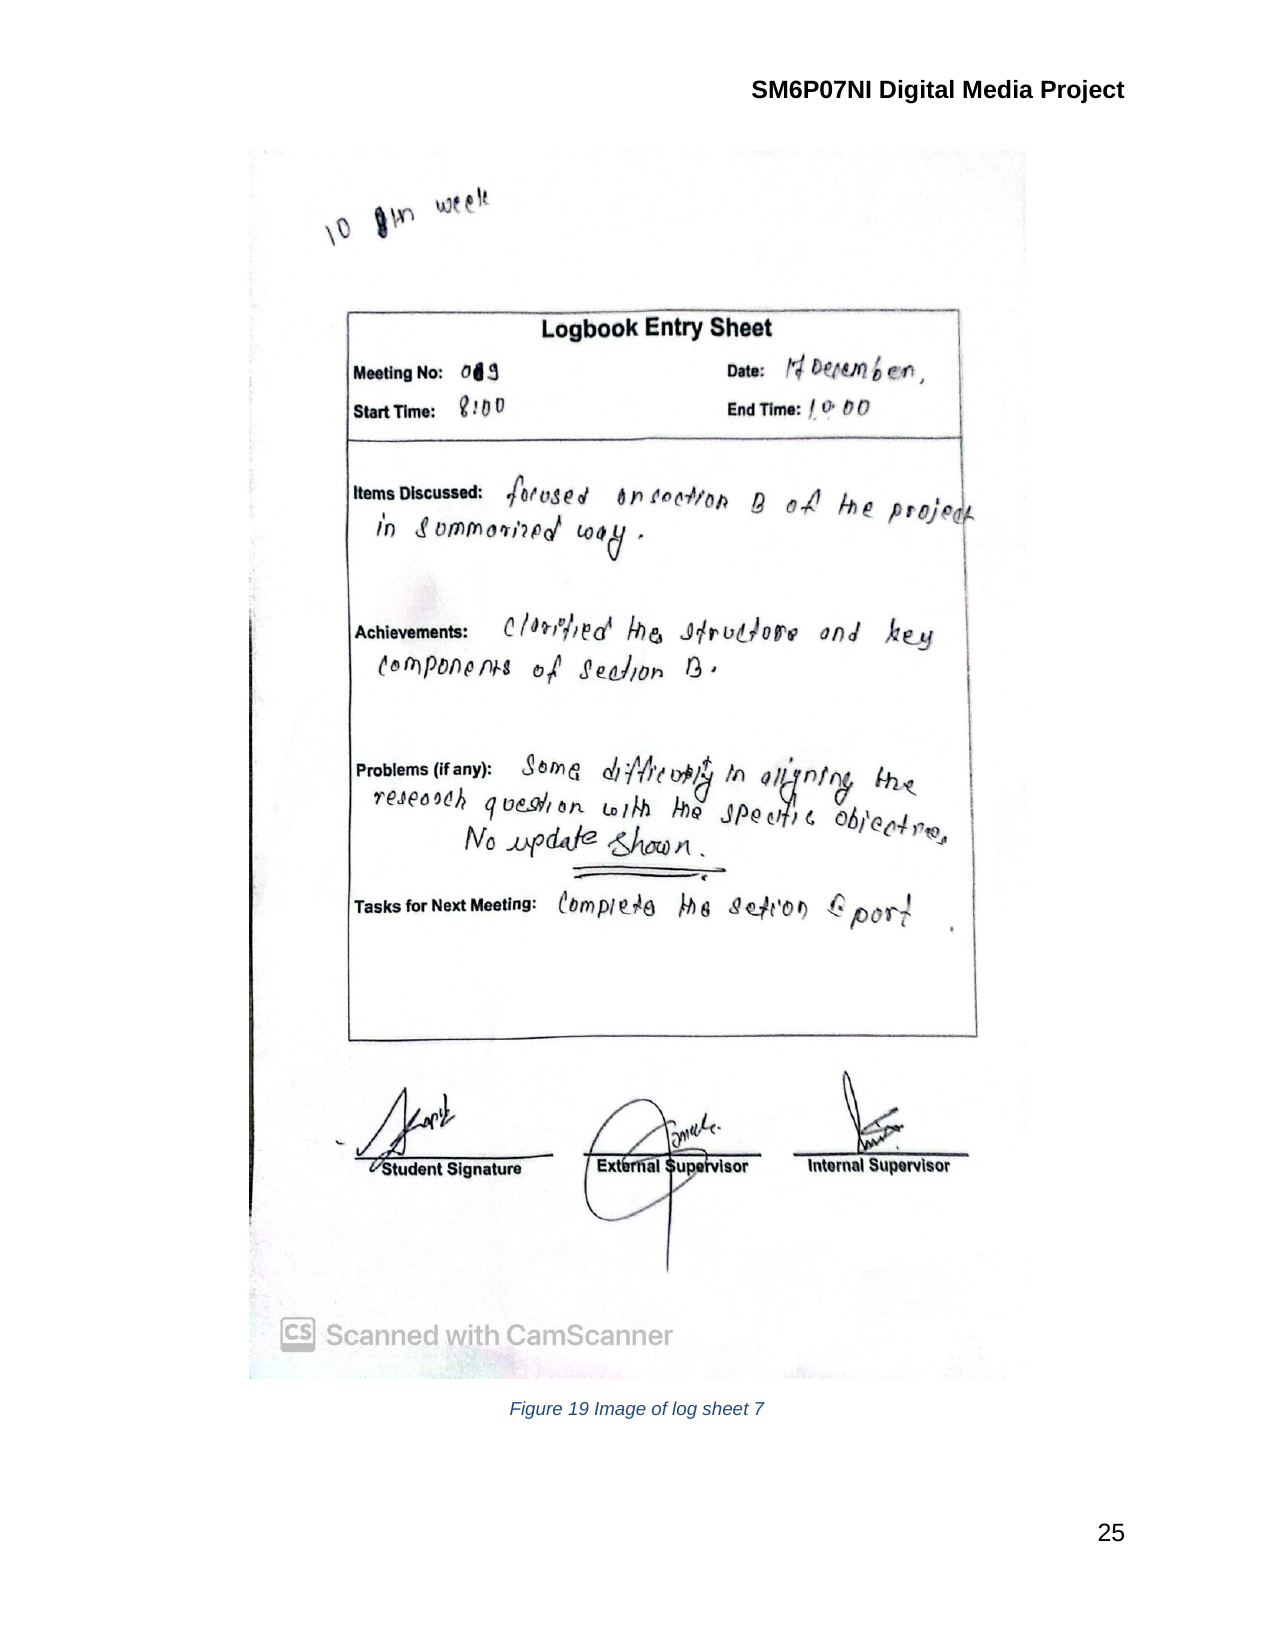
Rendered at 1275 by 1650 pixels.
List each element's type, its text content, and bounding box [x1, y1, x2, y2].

text Figure 19 Image of log sheet 7 [150, 1397, 1125, 1419]
picture [249, 150, 1026, 1379]
